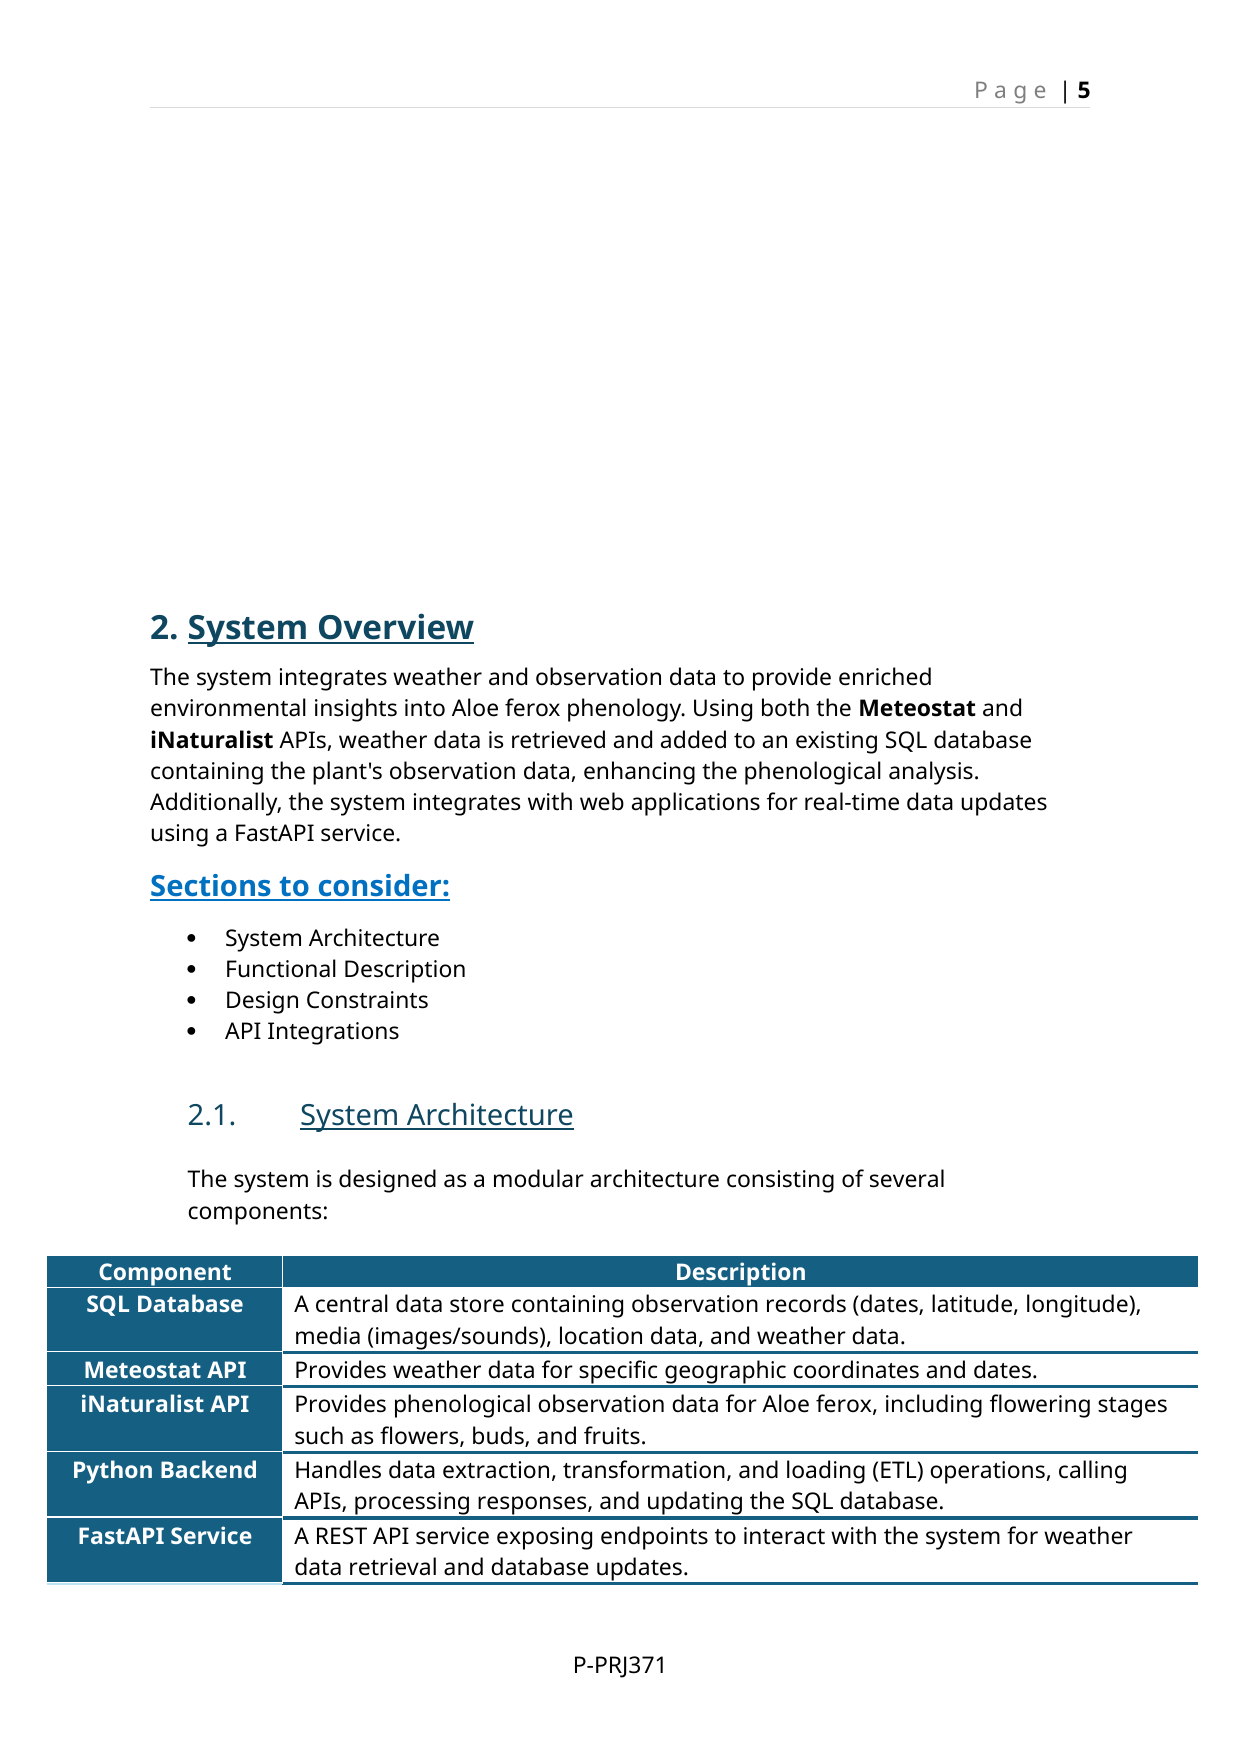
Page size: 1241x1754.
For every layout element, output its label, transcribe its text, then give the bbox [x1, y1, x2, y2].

list API Integrations [187, 1015, 1090, 1047]
table_cell iNaturalist API [47, 1386, 282, 1451]
table_header Description [283, 1256, 1198, 1287]
table_header Component [47, 1256, 282, 1287]
table_cell Provides phenological observation data for Aloe ferox, including flowering stages such as flowers, buds, and fruits. [283, 1388, 1198, 1451]
table_cell Provides weather data for specific geographic coordinates and dates. [283, 1354, 1198, 1385]
table_cell FastAPI Service [47, 1518, 282, 1582]
table_cell Handles data extraction, transformation, and loading (ETL) operations, calling APIs, processing responses, and updating the SQL database. [283, 1454, 1198, 1516]
list The system is designed as a modular architecture consisting of several components: [187, 1163, 1090, 1226]
subtitle System Architecture [187, 1094, 1090, 1134]
table_cell A central data store containing observation records (dates, latitude, longitude), media (images/sounds), location data, and weather data. [283, 1288, 1198, 1351]
list System Architecture [187, 922, 1090, 953]
list Functional Description [187, 953, 1090, 984]
table_cell Meteostat API [47, 1352, 282, 1385]
table_cell SQL Database [47, 1288, 282, 1351]
subtitle System Overview [150, 604, 1090, 649]
text The system integrates weather and observation data to provide enriched environmental insights into Aloe ferox phenology. Using both the Meteostat and iNaturalist APIs, weather data is retrieved and added to an existing SQL database containing the plant's observation data, enhancing the phenological analysis. Additionally, the system integrates with web applications for real-time data updates using a FastAPI service. [150, 661, 1090, 848]
table_cell Python Backend [47, 1452, 282, 1516]
list Design Constraints [187, 984, 1090, 1015]
text Sections to consider: [150, 865, 1090, 905]
table_cell A REST API service exposing endpoints to interact with the system for weather data retrieval and database updates. [283, 1520, 1198, 1582]
